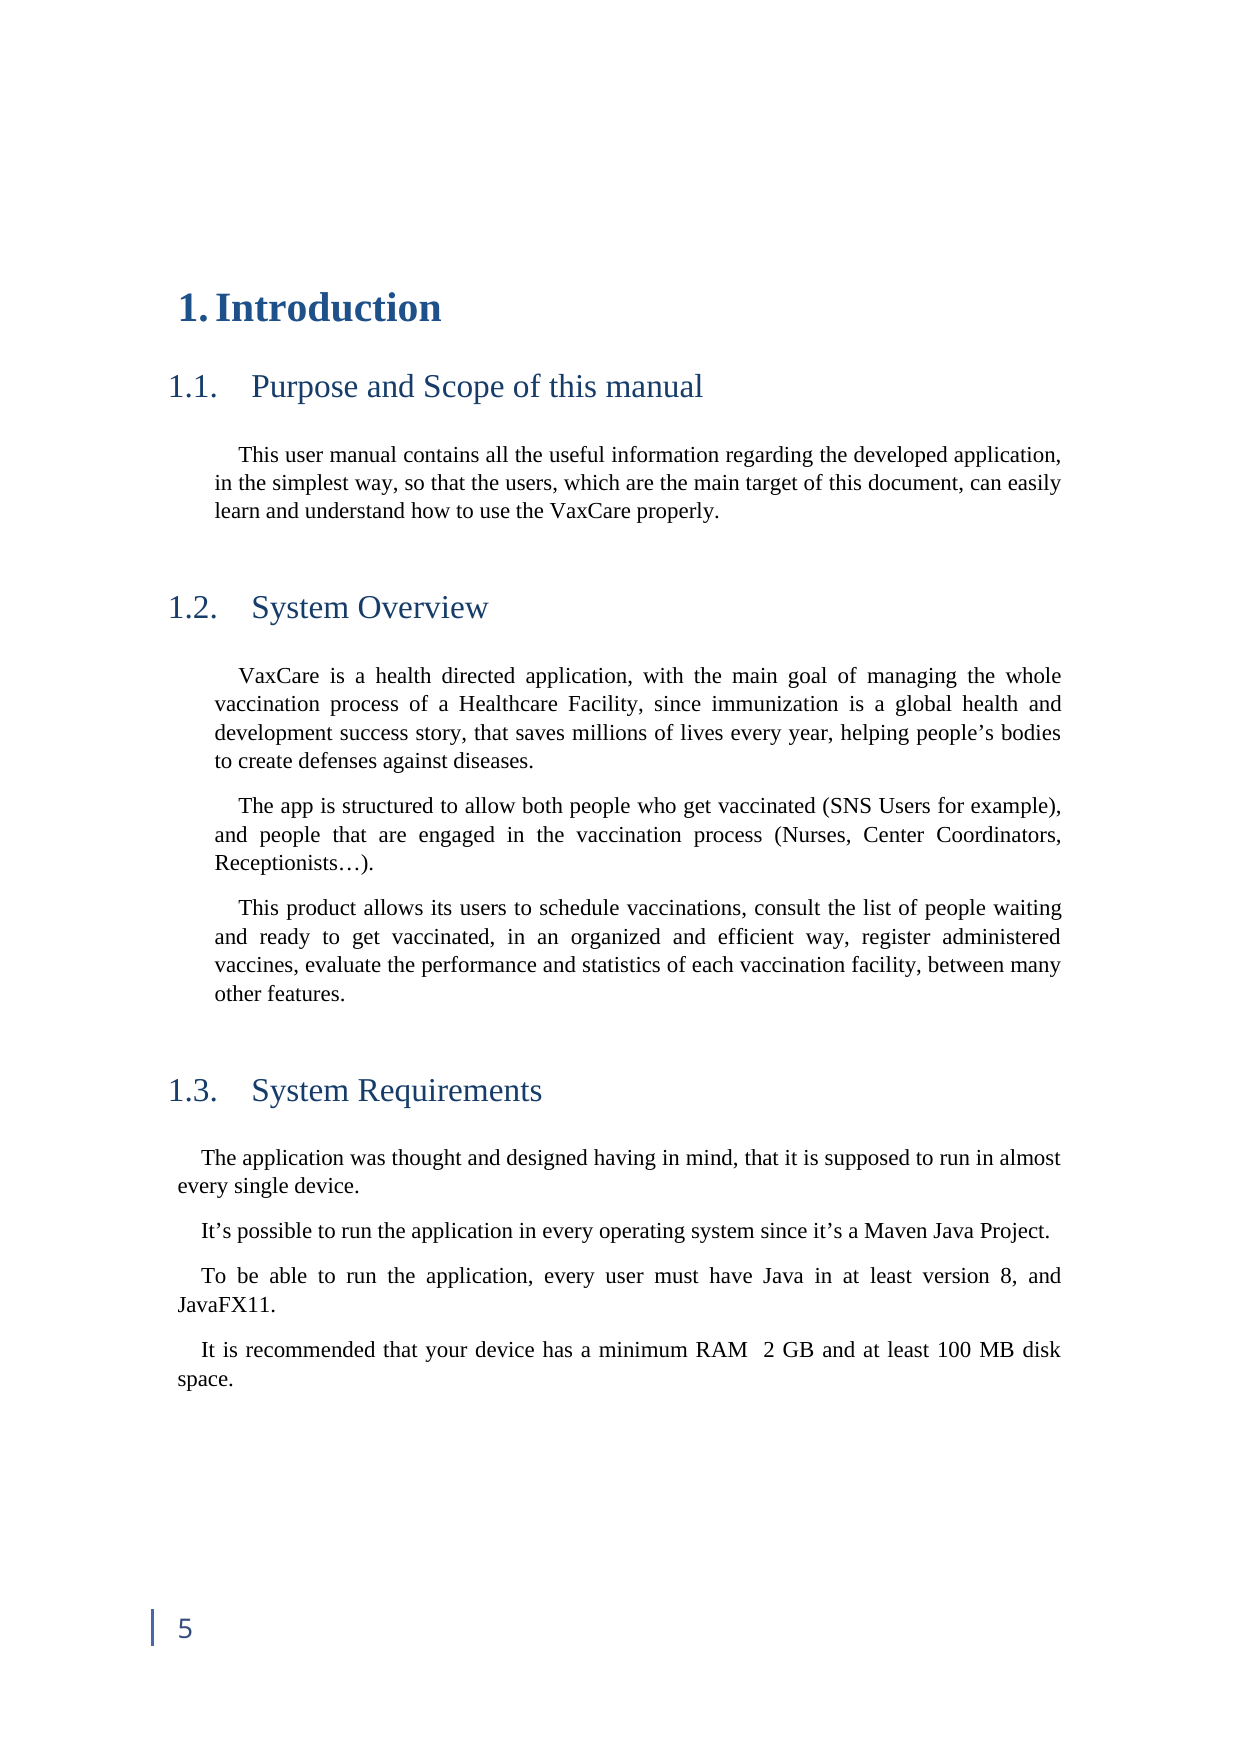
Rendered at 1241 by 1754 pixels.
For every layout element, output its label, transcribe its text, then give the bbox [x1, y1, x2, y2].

text VaxCare is a health directed application, with the main goal of managing the whole vaccination process of a Healthcare Facility, since immunization is a global health and development success story, that saves millions of lives every year, helping people’s bodies to create defenses against diseases. [214, 662, 1063, 773]
list Introduction [177, 283, 1063, 331]
list Purpose and Scope of this manual [168, 366, 1028, 405]
text This product allows its users to schedule vaccinations, consult the list of people waiting and ready to get vaccinated, in an organized and efficient way, register administered vaccines, evaluate the performance and statistics of each vaccination facility, between many other features. [214, 894, 1063, 1006]
text The application was thought and designed having in mind, that it is supposed to run in almost every single device. [177, 1144, 1063, 1199]
list System Requirements [168, 1070, 1028, 1108]
text It’s possible to run the application in every operating system since it’s a Maven Java Project. [177, 1217, 1063, 1244]
text To be able to run the application, every user must have Java in at least version 8, and JavaFX11. [177, 1263, 1063, 1317]
text This user manual contains all the useful information regarding the developed application, in the simplest way, so that the users, which are the main target of this document, can easily learn and understand how to use the VaxCare properly. [214, 441, 1063, 524]
text The app is structured to allow both people who get vaccinated (SNS Users for example), and people that are engaged in the vaccination process (Nurses, Center Coordinators, Receptionists…). [214, 792, 1063, 876]
text It is recommended that your device has a minimum RAM 2 GB and at least 100 MB disk space. [177, 1336, 1063, 1391]
list System Overview [168, 588, 1028, 626]
